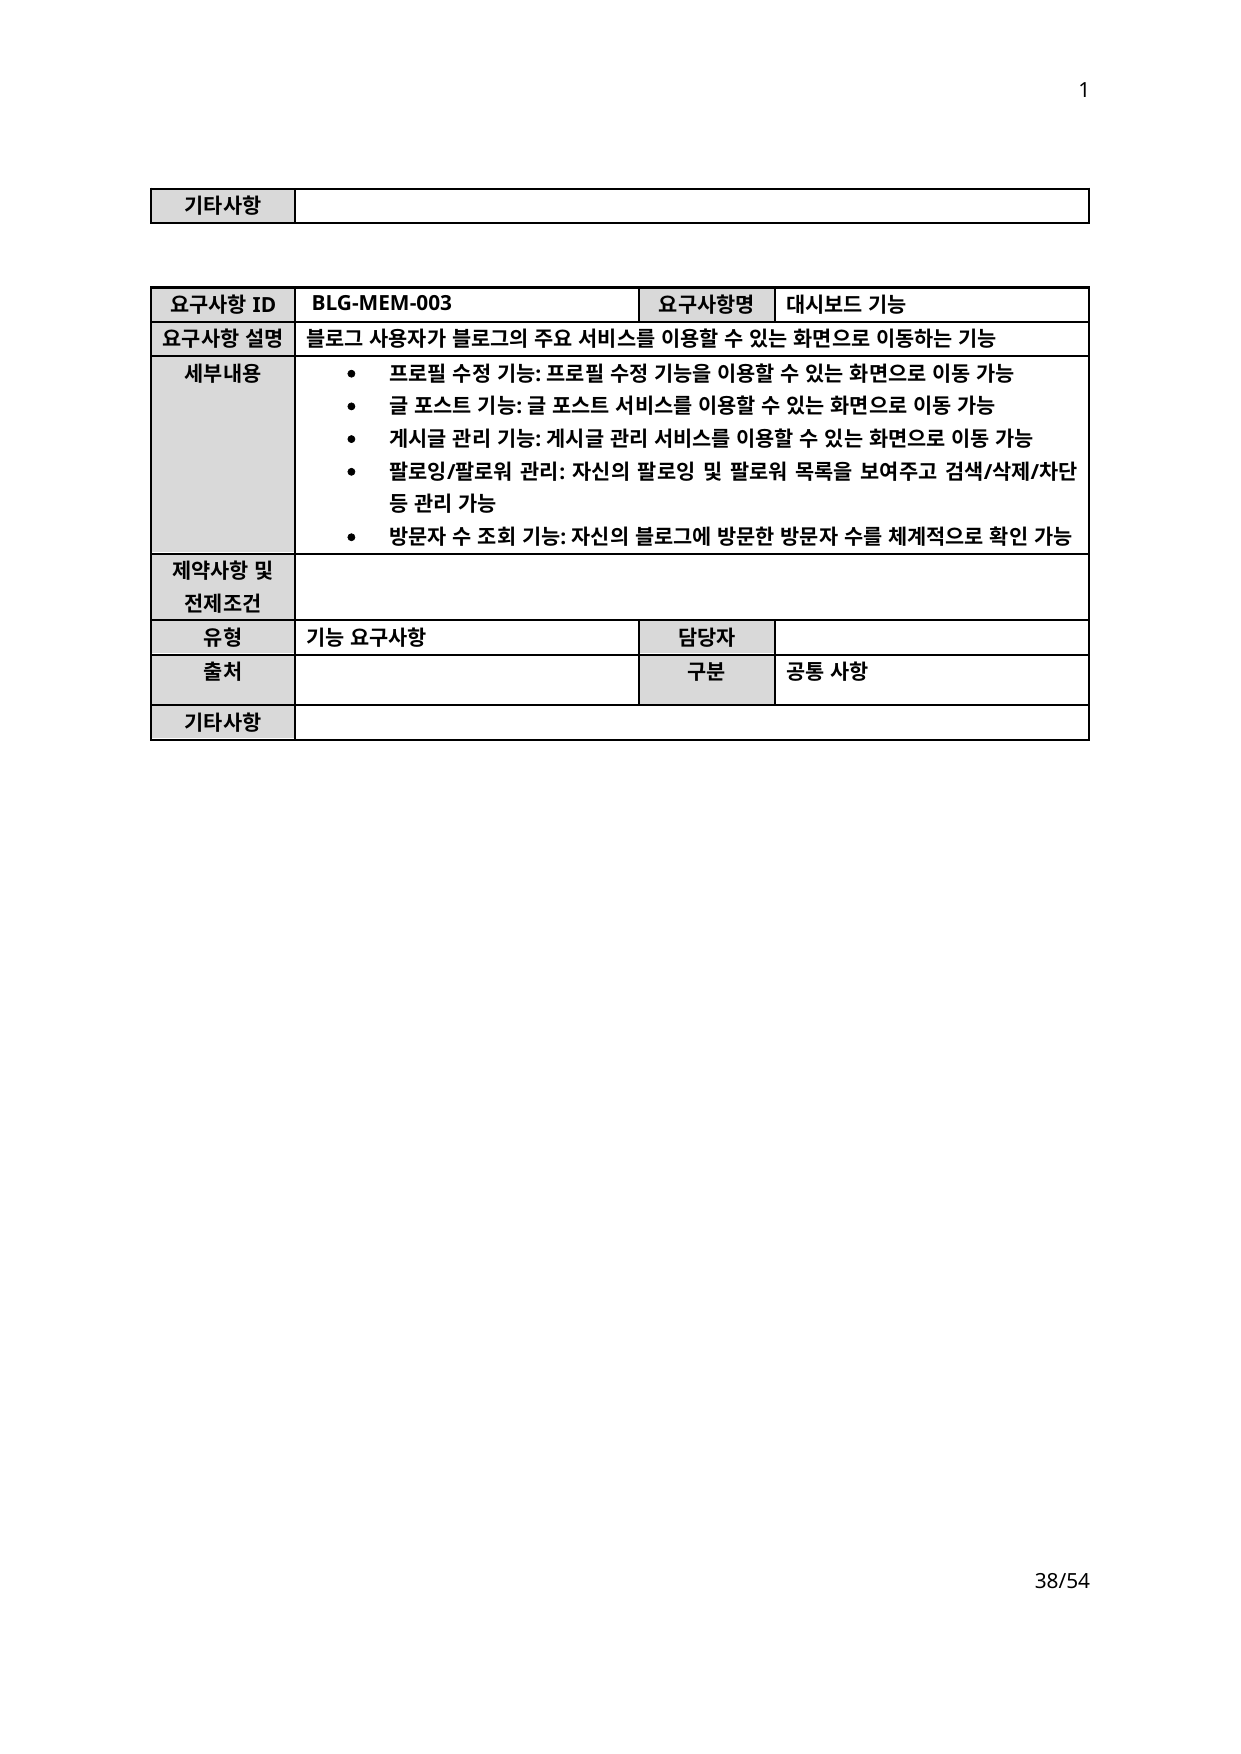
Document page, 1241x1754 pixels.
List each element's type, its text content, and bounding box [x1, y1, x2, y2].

table_cell 세부내용 [152, 357, 294, 552]
table_cell 유형 [152, 621, 294, 653]
table_cell 기능 요구사항 [296, 621, 638, 653]
table_cell 공통 사항 [776, 656, 1088, 704]
table_header 대시보드 기능 [776, 289, 1088, 321]
table_cell [296, 706, 1088, 738]
table_cell 구분 [640, 656, 774, 704]
table_cell [776, 621, 1088, 653]
table_cell 블로그 사용자가 블로그의 주요 서비스를 이용할 수 있는 화면으로 이동하는 기능 [296, 323, 1088, 355]
table_cell 기타사항 [152, 190, 294, 222]
table_cell [296, 656, 638, 704]
table_cell 프로필 수정 기능: 프로필 수정 기능을 이용할 수 있는 화면으로 이동 가능 글 포스트 기능: 글 포스트 서비스를 이용할 수 있는 화면으로 이동 가능 게시글 관리 기능: 게시글 관리 서비스를 이용할 수 있는 화면으로 이동 가능 팔로잉/팔로워 관리: 자신의 팔로잉 및 팔로워 목록을 보여주고 검색/삭제/차단 등 관리 가능 방문자 수 조회 기능: 자신의 블로그에 방문한 방문자 수를 체계적으로 확인 가능 [296, 357, 1088, 552]
table_cell 담당자 [640, 621, 774, 653]
table_cell 제약사항 및 전제조건 [152, 555, 294, 619]
table_cell 기타사항 [152, 706, 294, 738]
table_cell [296, 190, 1088, 222]
table_header 요구사항명 [640, 289, 774, 321]
table_header BLG-MEM-003 [296, 289, 638, 321]
table_cell 출처 [152, 656, 294, 704]
table_cell 요구사항 설명 [152, 323, 294, 355]
table_header 요구사항 ID [152, 289, 294, 321]
table_cell [296, 555, 1088, 619]
